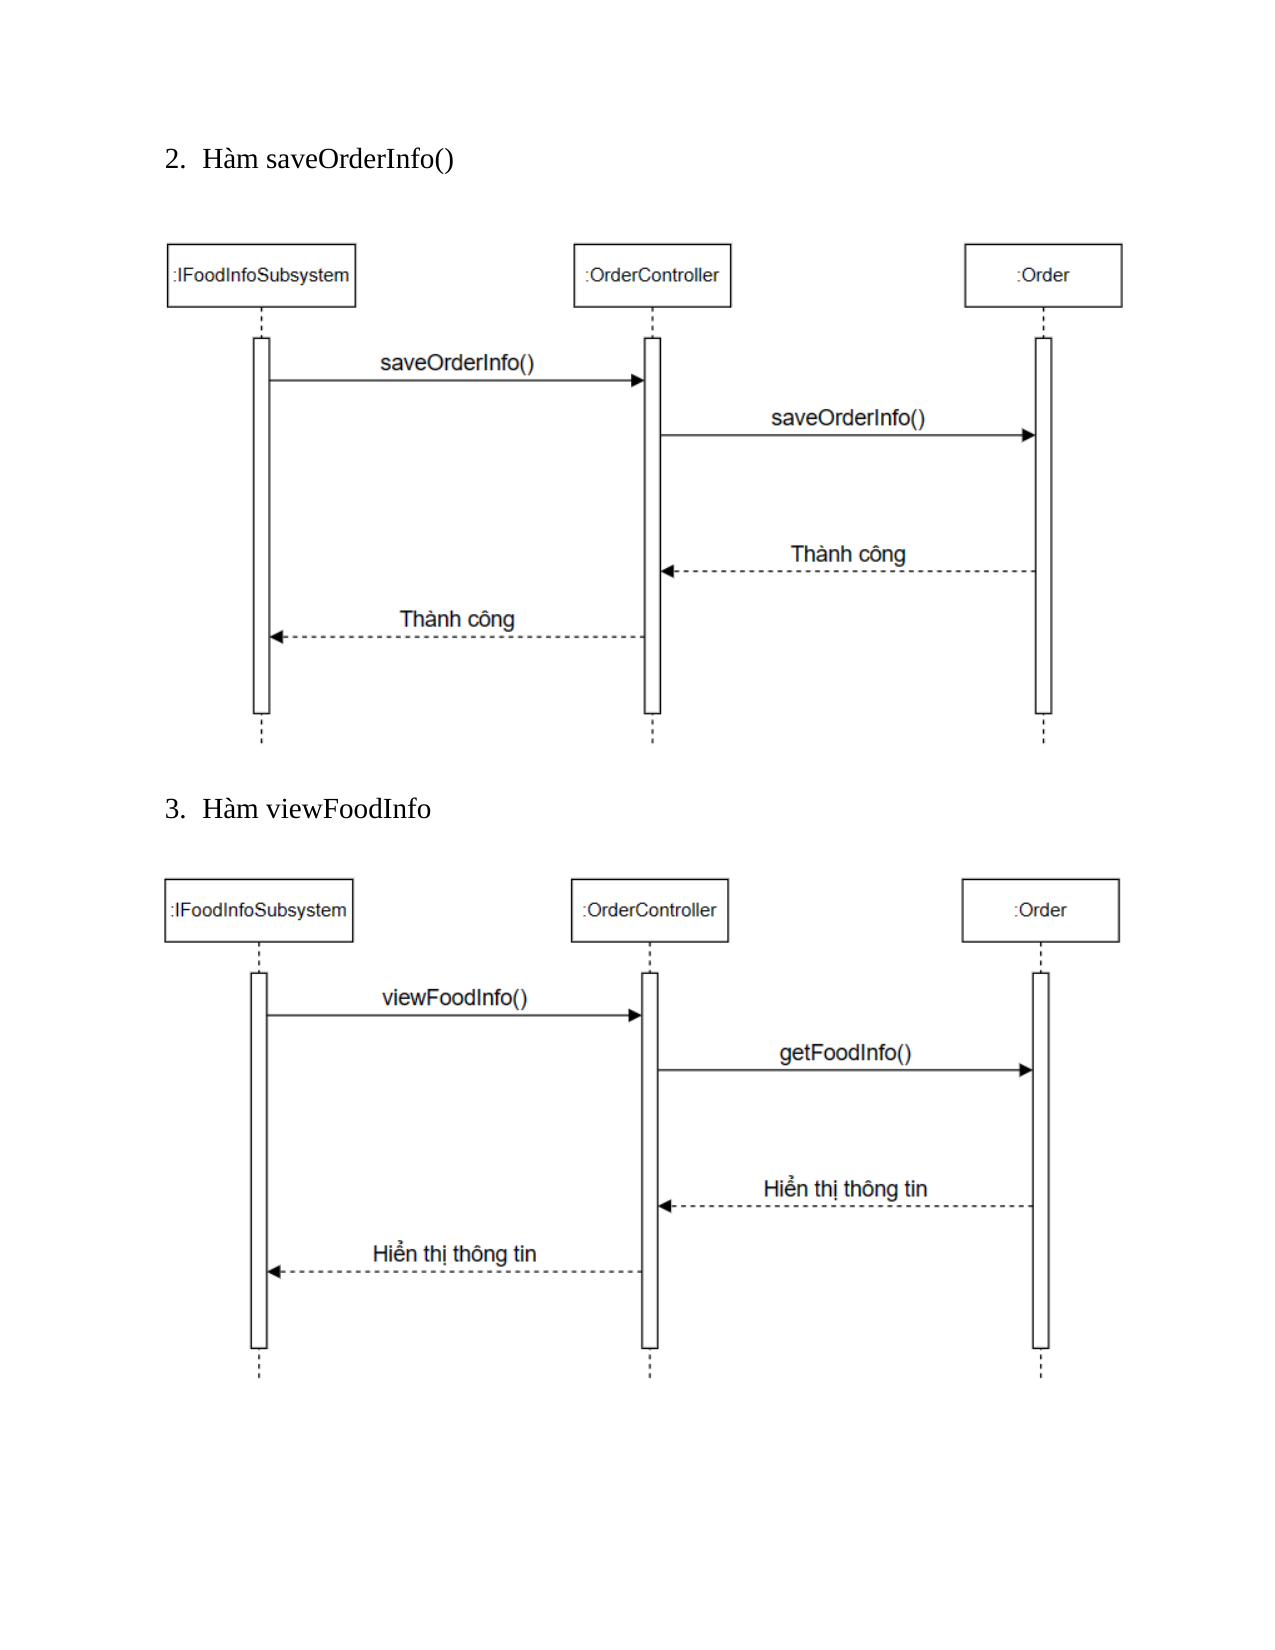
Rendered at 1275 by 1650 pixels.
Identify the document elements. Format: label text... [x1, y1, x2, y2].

list Hàm viewFoodInfo [164, 791, 1229, 825]
picture [127, 194, 1168, 772]
list Hàm saveOrderInfo() [164, 142, 1229, 175]
picture [127, 844, 1154, 1403]
